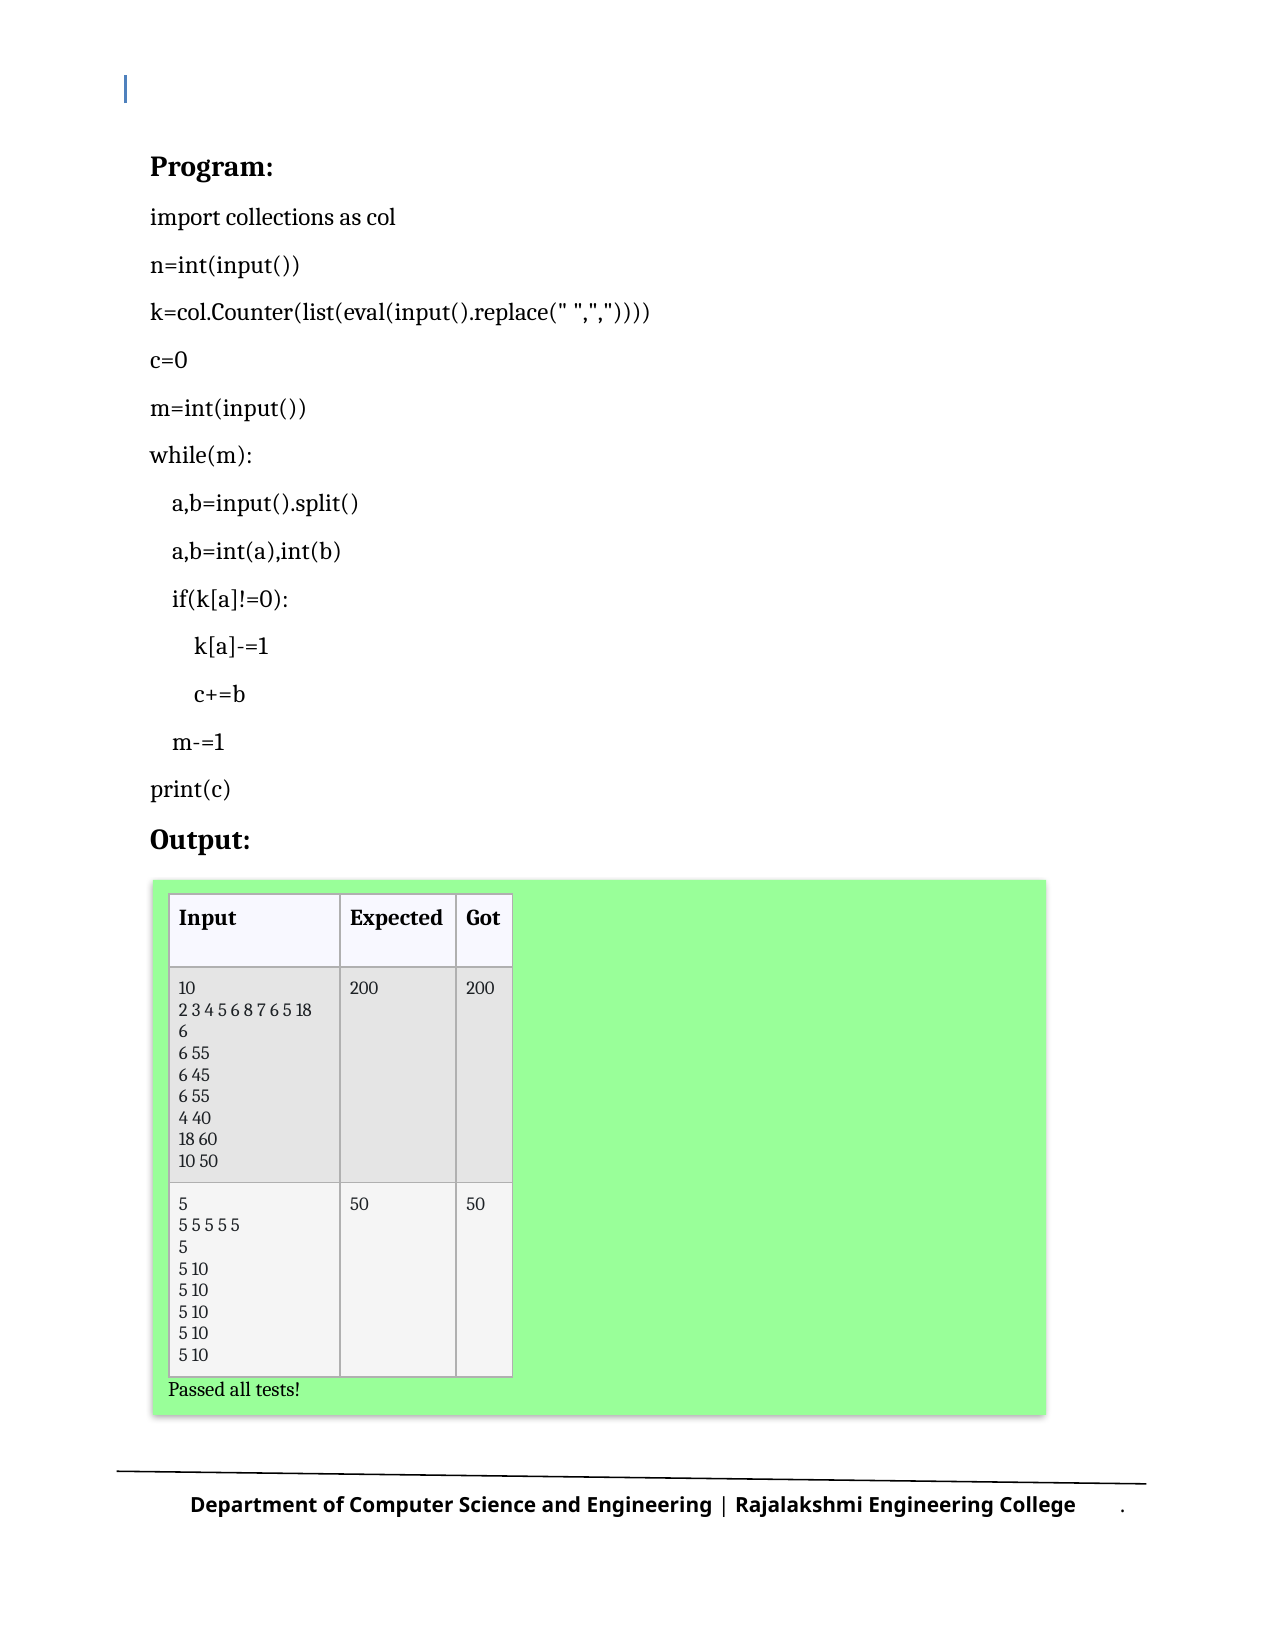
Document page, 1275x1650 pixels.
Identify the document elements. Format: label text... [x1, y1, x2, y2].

text print(c) [150, 775, 1125, 804]
text c+=b [150, 680, 1125, 709]
text c=0 [150, 346, 1125, 375]
text m=int(input()) [150, 394, 1125, 422]
text n=int(input()) [150, 251, 1125, 279]
text k=col.Counter(list(eval(input().replace(" ",",")))) [150, 298, 1125, 327]
text m-=1 [150, 728, 1125, 756]
text a,b=int(a),int(b) [150, 537, 1125, 566]
text k[a]-=1 [150, 632, 1125, 661]
text import collections as col [150, 203, 1125, 232]
text while(m): [150, 441, 1125, 470]
text Program: [150, 150, 1125, 183]
text a,b=input().split() [150, 489, 1125, 518]
text if(k[a]!=0): [150, 584, 1125, 613]
text Output: [150, 823, 1125, 857]
